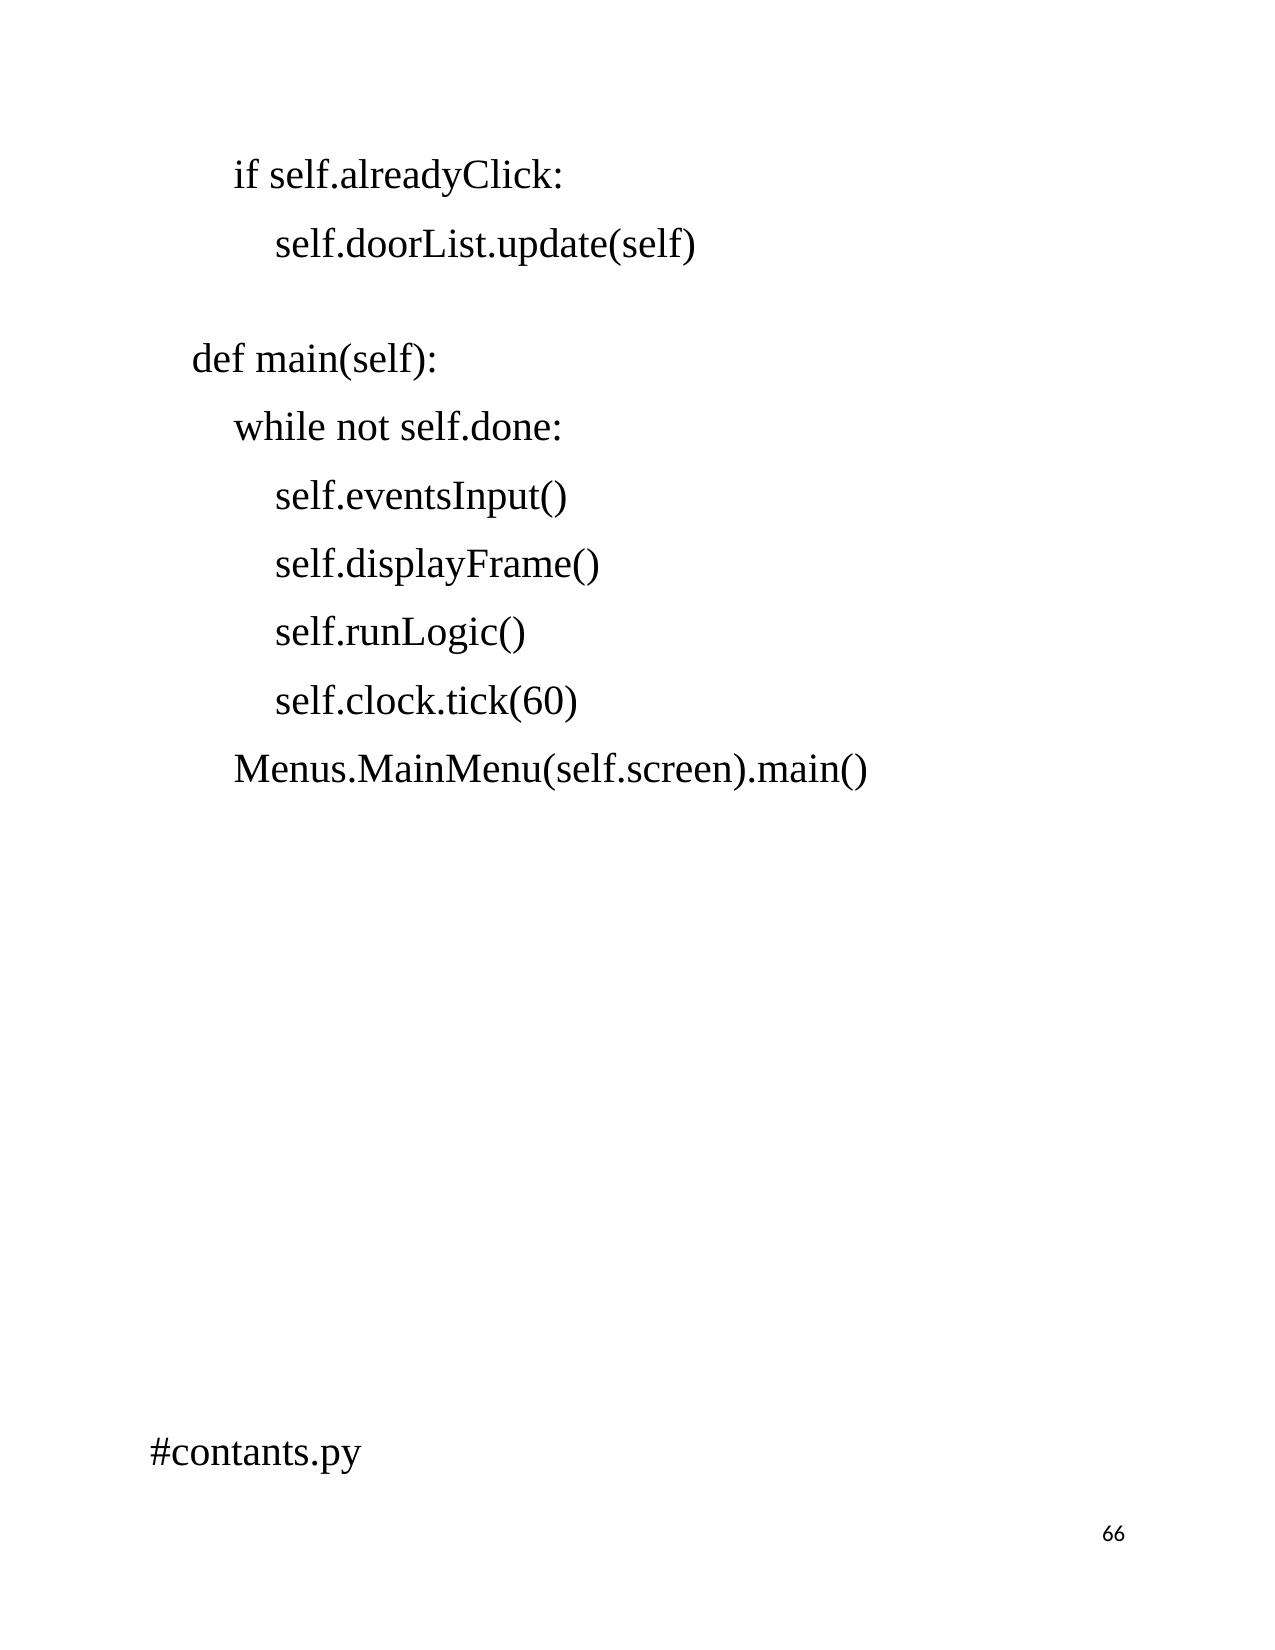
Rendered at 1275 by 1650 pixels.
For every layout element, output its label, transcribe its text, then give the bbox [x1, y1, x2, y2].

text self.runLogic() [150, 607, 1125, 655]
text def main(self): [150, 333, 1125, 381]
text self.clock.tick(60) [150, 675, 1125, 723]
text if self.alreadyClick: [150, 150, 1125, 198]
text Menus.MainMenu(self.screen).main() [150, 743, 1125, 791]
text while not self.done: [150, 402, 1125, 450]
text self.eventsInput() [150, 470, 1125, 518]
text #contants.py [150, 1427, 1125, 1475]
text self.doorList.update(self) [150, 218, 1125, 266]
text self.displayFrame() [150, 538, 1125, 586]
